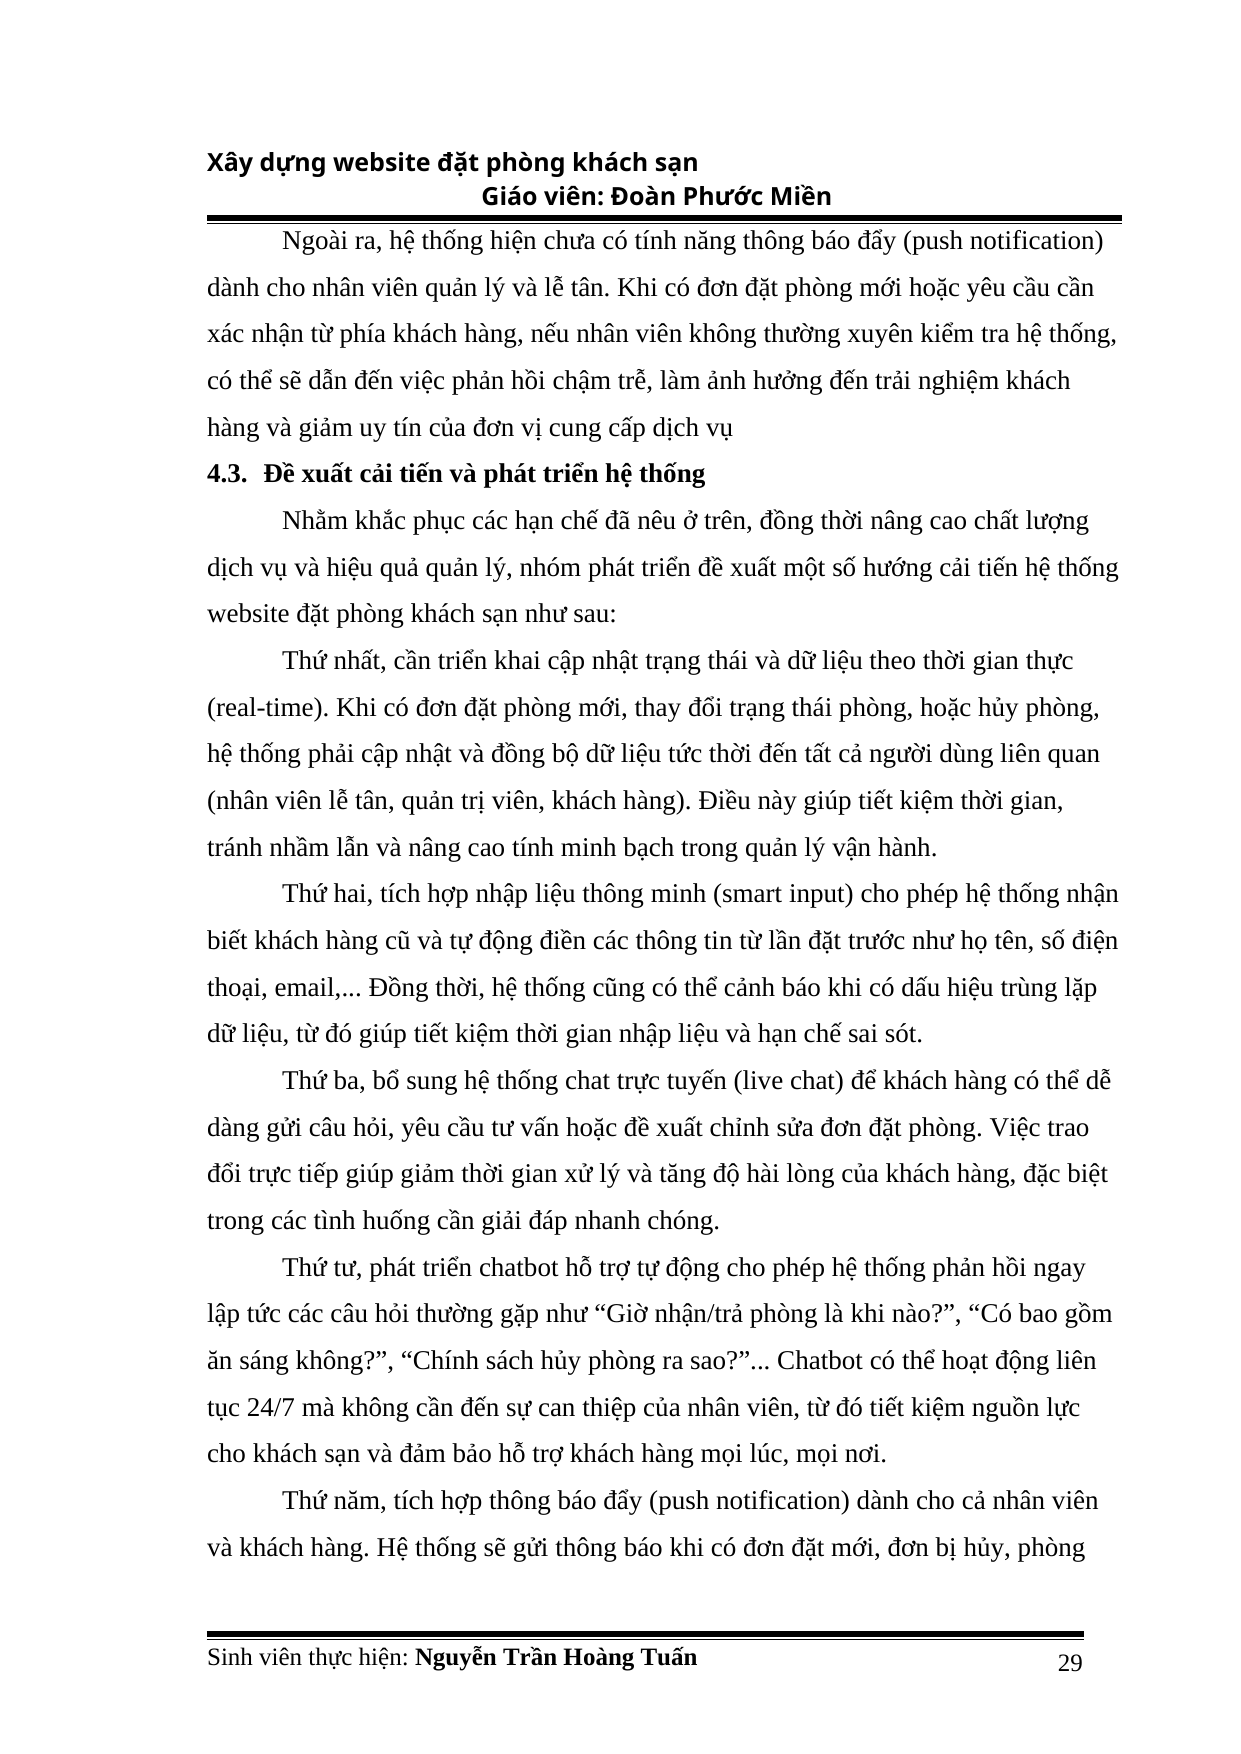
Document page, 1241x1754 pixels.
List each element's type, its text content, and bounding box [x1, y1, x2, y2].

text Thứ ba, bổ sung hệ thống chat trực tuyến (live chat) để khách hàng có thể dễ dàng gửi câu hỏi, yêu cầu tư vấn hoặc đề xuất chỉnh sửa đơn đặt phòng. Việc trao đổi trực tiếp giúp giảm thời gian xử lý và tăng độ hài lòng của khách hàng, đặc biệt trong các tình huống cần giải đáp nhanh chóng. [207, 1064, 1122, 1235]
text Thứ tư, phát triển chatbot hỗ trợ tự động cho phép hệ thống phản hồi ngay lập tức các câu hỏi thường gặp như “Giờ nhận/trả phòng là khi nào?”, “Có bao gồm ăn sáng không?”, “Chính sách hủy phòng ra sao?”... Chatbot có thể hoạt động liên tục 24/7 mà không cần đến sự can thiệp của nhân viên, từ đó tiết kiệm nguồn lực cho khách sạn và đảm bảo hỗ trợ khách hàng mọi lúc, mọi nơi. [207, 1251, 1122, 1469]
text Nhằm khắc phục các hạn chế đã nêu ở trên, đồng thời nâng cao chất lượng dịch vụ và hiệu quả quản lý, nhóm phát triển đề xuất một số hướng cải tiến hệ thống website đặt phòng khách sạn như sau: [207, 504, 1122, 629]
text Thứ nhất, cần triển khai cập nhật trạng thái và dữ liệu theo thời gian thực (real-time). Khi có đơn đặt phòng mới, thay đổi trạng thái phòng, hoặc hủy phòng, hệ thống phải cập nhật và đồng bộ dữ liệu tức thời đến tất cả người dùng liên quan (nhân viên lễ tân, quản trị viên, khách hàng). Điều này giúp tiết kiệm thời gian, tránh nhầm lẫn và nâng cao tính minh bạch trong quản lý vận hành. [207, 644, 1122, 862]
text Ngoài ra, hệ thống hiện chưa có tính năng thông báo đẩy (push notification) dành cho nhân viên quản lý và lễ tân. Khi có đơn đặt phòng mới hoặc yêu cầu cần xác nhận từ phía khách hàng, nếu nhân viên không thường xuyên kiểm tra hệ thống, có thể sẽ dẫn đến việc phản hồi chậm trễ, làm ảnh hưởng đến trải nghiệm khách hàng và giảm uy tín của đơn vị cung cấp dịch vụ [207, 224, 1122, 442]
subtitle Đề xuất cải tiến và phát triển hệ thống [207, 457, 1122, 489]
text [207, 1484, 1122, 1562]
text Thứ hai, tích hợp nhập liệu thông minh (smart input) cho phép hệ thống nhận biết khách hàng cũ và tự động điền các thông tin từ lần đặt trước như họ tên, số điện thoại, email,... Đồng thời, hệ thống cũng có thể cảnh báo khi có dấu hiệu trùng lặp dữ liệu, từ đó giúp tiết kiệm thời gian nhập liệu và hạn chế sai sót. [207, 877, 1122, 1049]
